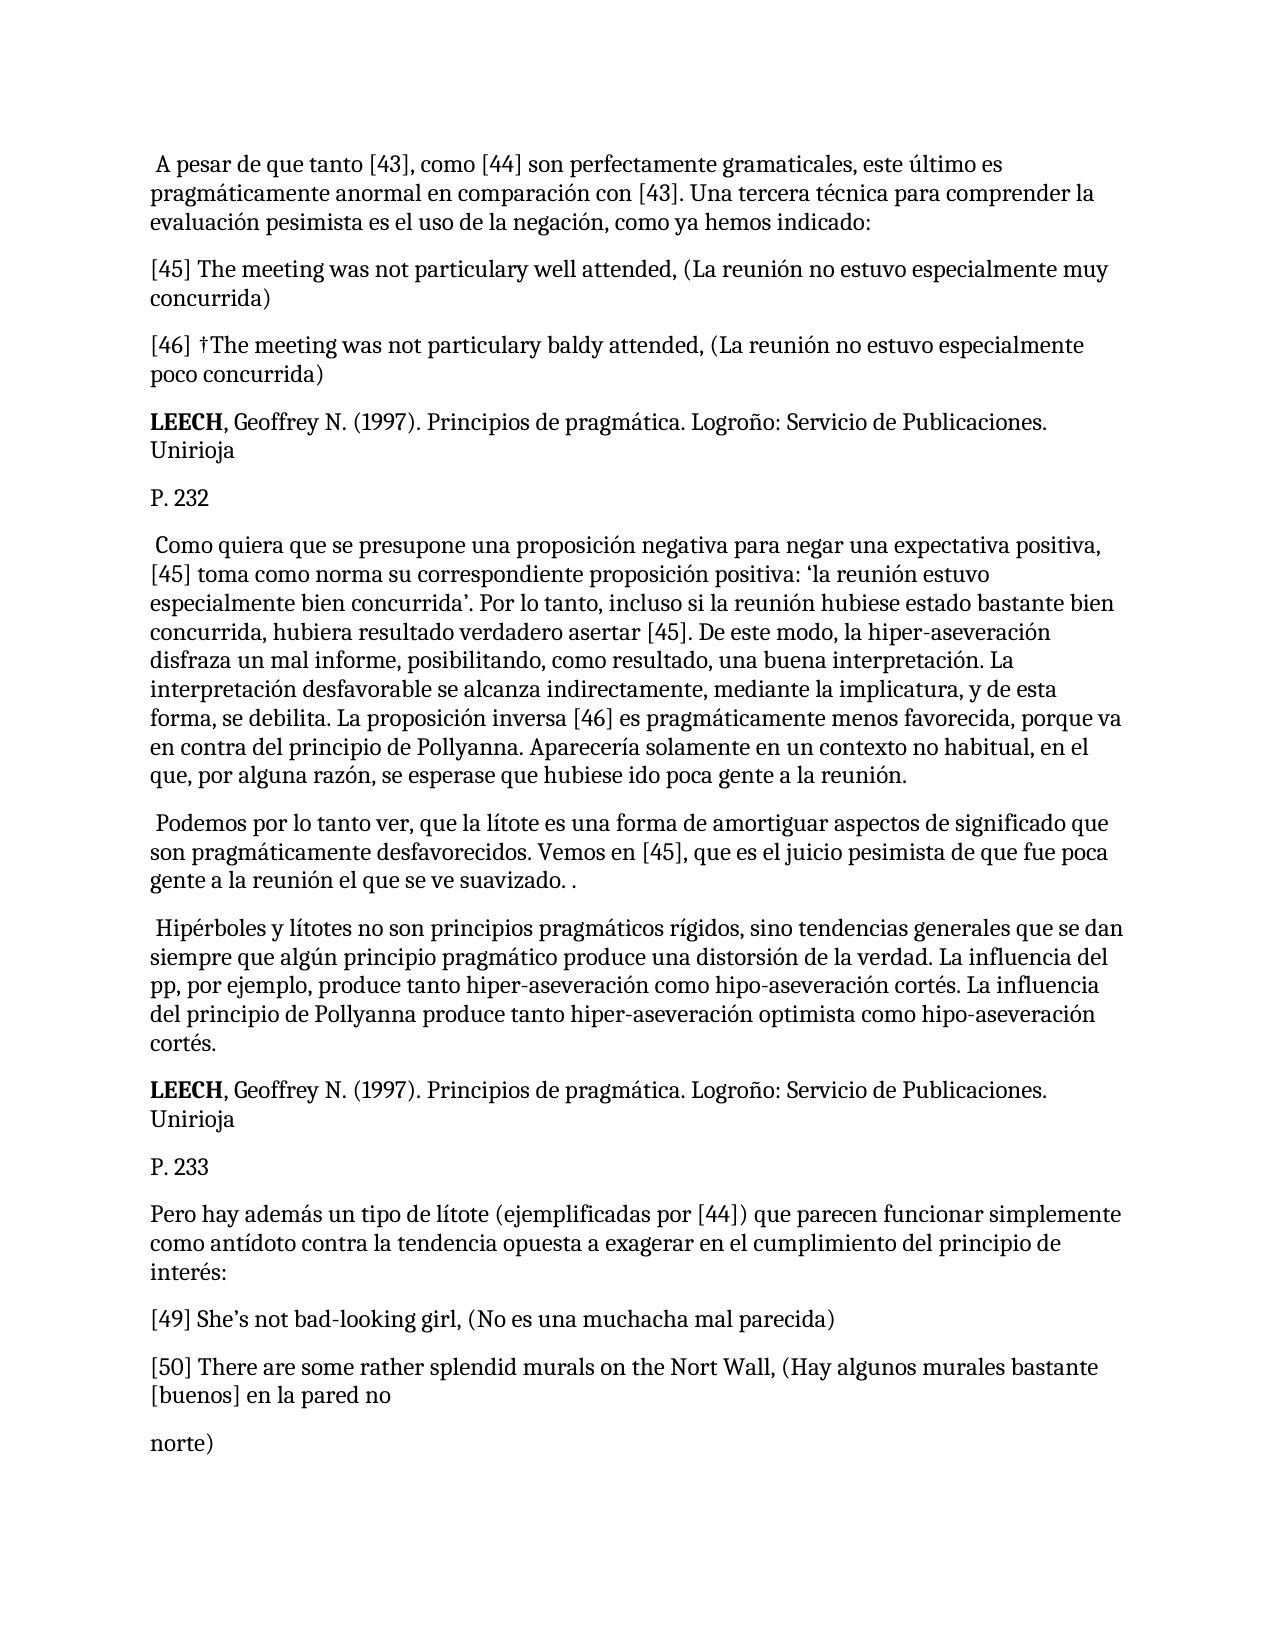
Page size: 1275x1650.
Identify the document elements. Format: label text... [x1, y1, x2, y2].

text Podemos por lo tanto ver, que la lítote es una forma de amortiguar aspectos de significado que son pragmáticamente desfavorecidos. Vemos en [45], que es el juicio pesimista de que fue poca gente a la reunión el que se ve suavizado. . [150, 809, 1125, 895]
text P. 232 [150, 484, 1125, 512]
text P. 233 [150, 1152, 1125, 1181]
text norte) [150, 1429, 1125, 1457]
text LEECH, Geoffrey N. (1997). Principios de pragmática. Logroño: Servicio de Publicaciones. Unirioja [150, 407, 1125, 465]
text Hipérboles y lítotes no son principios pragmáticos rígidos, sino tendencias generales que se dan siempre que algún principio pragmático produce una distorsión de la verdad. La influencia del pp, por ejemplo, produce tanto hiper-aseveración como hipo-aseveración cortés. La influencia del principio de Pollyanna produce tanto hiper-aseveración optimista como hipo-aseveración cortés. [150, 914, 1125, 1057]
text [45] The meeting was not particulary well attended, (La reunión no estuvo especialmente muy concurrida) [150, 255, 1125, 312]
text [49] She’s not bad-looking girl, (No es una muchacha mal parecida) [150, 1305, 1125, 1334]
text [50] There are some rather splendid murals on the Nort Wall, (Hay algunos murales bastante [buenos] en la pared no [150, 1352, 1125, 1410]
text Pero hay además un tipo de lítote (ejemplificadas por [44]) que parecen funcionar simplemente como antídoto contra la tendencia opuesta a exagerar en el cumplimiento del principio de interés: [150, 1200, 1125, 1286]
text Como quiera que se presupone una proposición negativa para negar una expectativa positiva, [45] toma como norma su correspondiente proposición positiva: ‘la reunión estuvo especialmente bien concurrida’. Por lo tanto, incluso si la reunión hubiese estado bastante bien concurrida, hubiera resultado verdadero asertar [45]. De este modo, la hiper-aseveración disfraza un mal informe, posibilitando, como resultado, una buena interpretación. La interpretación desfavorable se alcanza indirectamente, mediante la implicatura, y de esta forma, se debilita. La proposición inversa [46] es pragmáticamente menos favorecida, porque va en contra del principio de Pollyanna. Aparecería solamente en un contexto no habitual, en el que, por alguna razón, se esperase que hubiese ido poca gente a la reunión. [150, 531, 1125, 790]
text A pesar de que tanto [43], como [44] son perfectamente gramaticales, este último es pragmáticamente anormal en comparación con [43]. Una tercera técnica para comprender la evaluación pesimista es el uso de la negación, como ya hemos indicado: [150, 150, 1125, 236]
text [46] †The meeting was not particulary baldy attended, (La reunión no estuvo especialmente poco concurrida) [150, 331, 1125, 389]
text LEECH, Geoffrey N. (1997). Principios de pragmática. Logroño: Servicio de Publicaciones. Unirioja [150, 1076, 1125, 1134]
